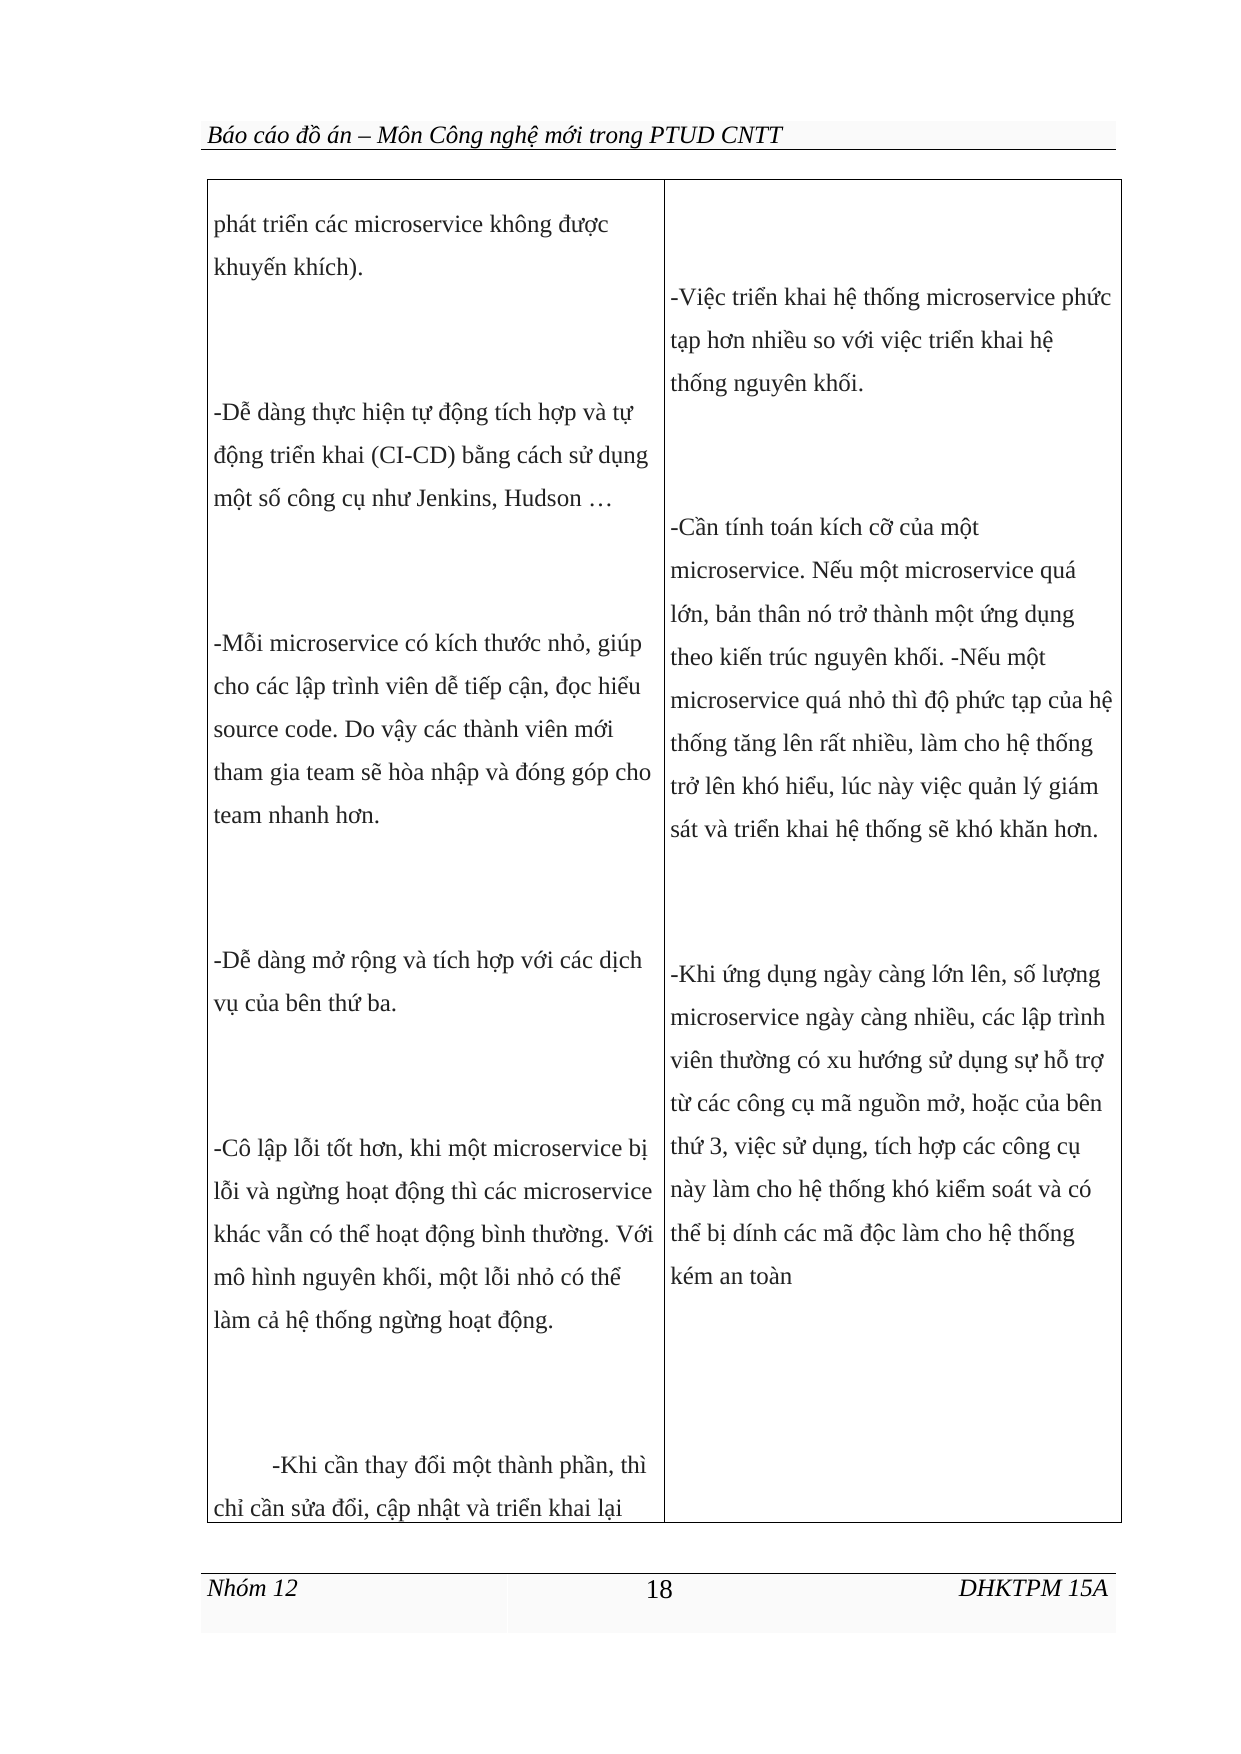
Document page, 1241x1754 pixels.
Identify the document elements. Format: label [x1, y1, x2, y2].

table_cell [208, 180, 664, 1522]
table_cell [665, 180, 1121, 1522]
